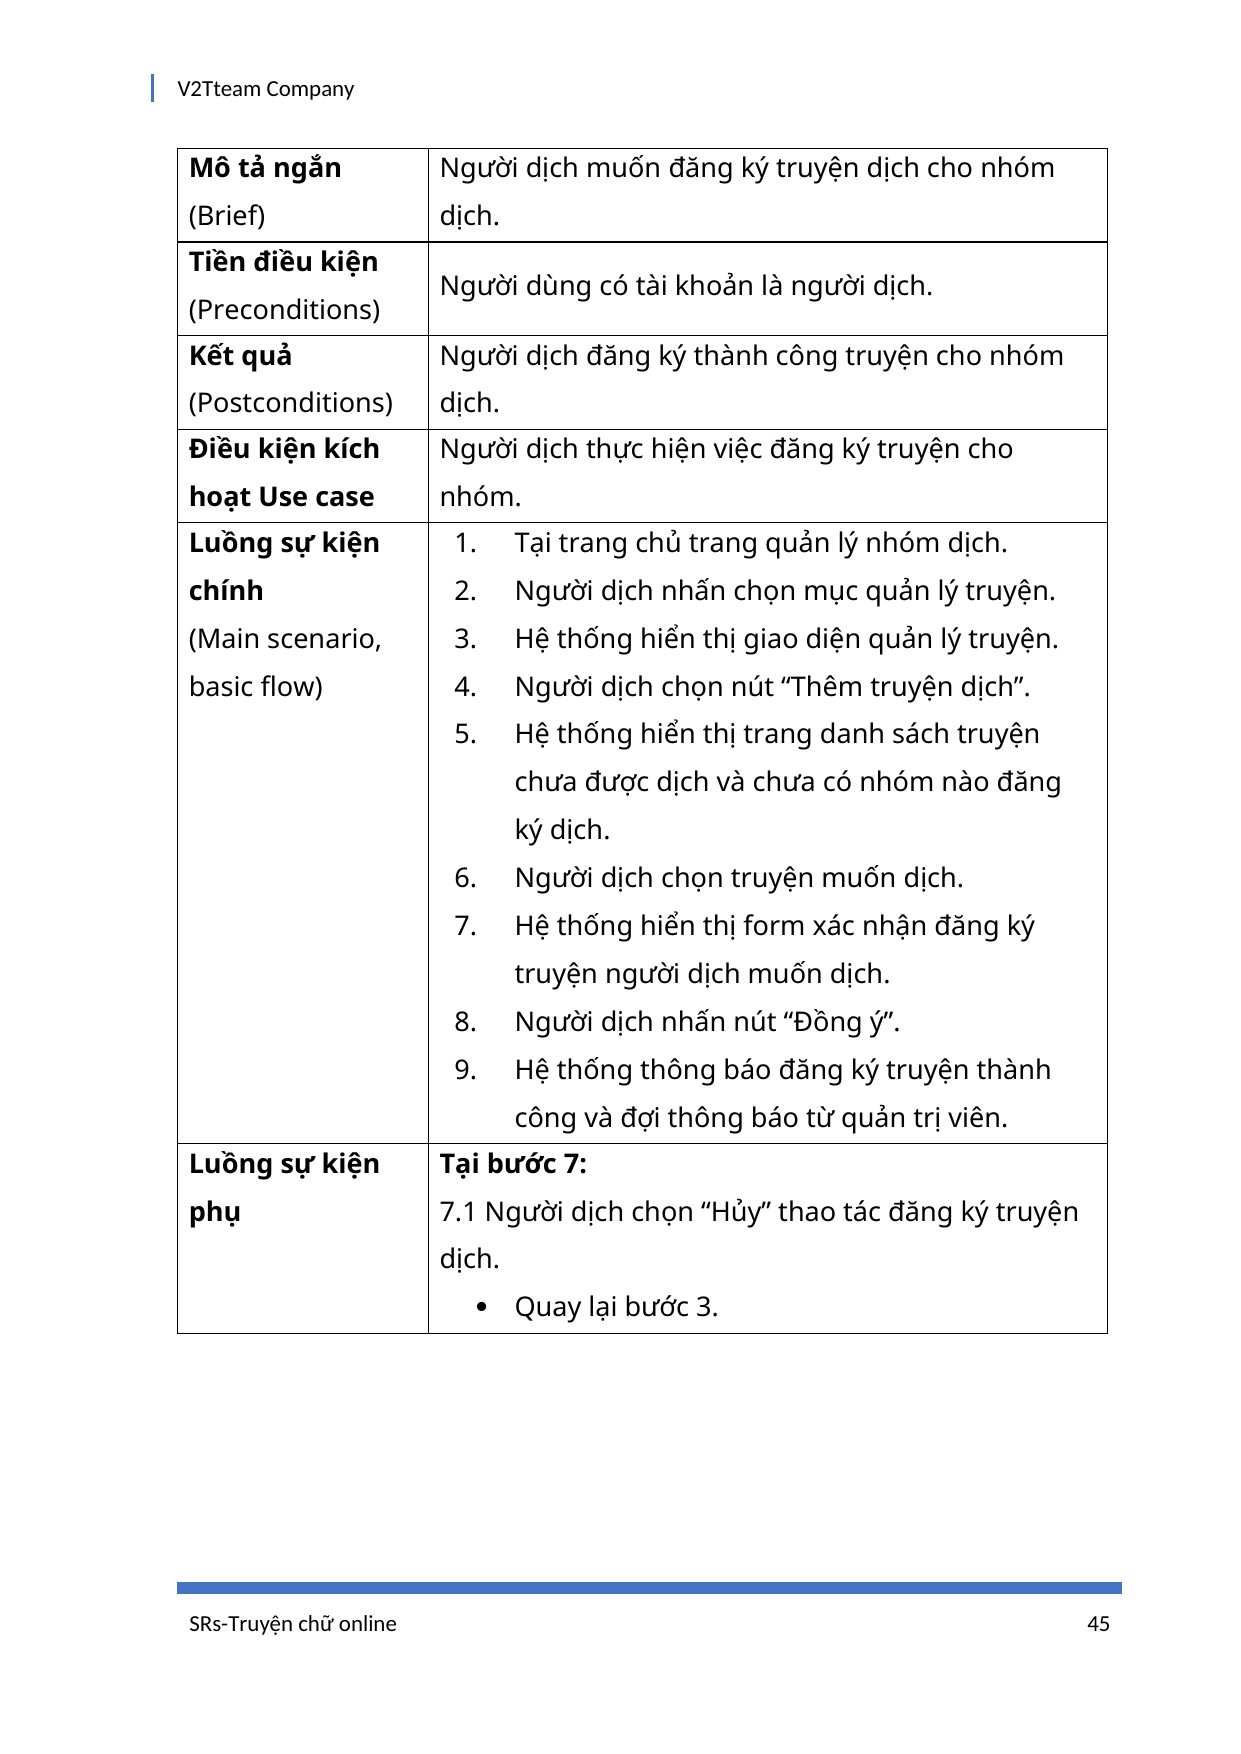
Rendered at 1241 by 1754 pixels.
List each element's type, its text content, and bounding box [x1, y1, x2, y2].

table_cell Tại bước 7: 7.1 Người dịch chọn “Hủy” thao tác đăng ký truyện dịch. Quay lại bước 3. [429, 1144, 1107, 1332]
table_cell Luồng sự kiện chính (Main scenario, basic flow) [178, 523, 428, 1143]
table_cell Người dịch đăng ký thành công truyện cho nhóm dịch. [429, 336, 1107, 429]
table_cell Người dịch thực hiện việc đăng ký truyện cho nhóm. [429, 430, 1107, 522]
table_cell Luồng sự kiện phụ [178, 1144, 428, 1332]
table_cell Mô tả ngắn (Brief) [178, 149, 428, 241]
table_cell Tiền điều kiện (Preconditions) [178, 243, 428, 335]
table_cell Tại trang chủ trang quản lý nhóm dịch. Người dịch nhấn chọn mục quản lý truyện. Hệ thống hiển thị giao diện quản lý truyện. Người dịch chọn nút “Thêm truyện dịch”. Hệ thống hiển thị trang danh sách truyện chưa được dịch và chưa có nhóm nào đăng ký dịch. Người dịch chọn truyện muốn dịch. Hệ thống hiển thị form xác nhận đăng ký truyện người dịch muốn dịch. Người dịch nhấn nút “Đồng ý”. Hệ thống thông báo đăng ký truyện thành công và đợi thông báo từ quản trị viên. [429, 523, 1107, 1143]
table_cell Người dùng có tài khoản là người dịch. [429, 243, 1107, 335]
table_cell Người dịch muốn đăng ký truyện dịch cho nhóm dịch. [429, 149, 1107, 241]
table_cell Kết quả (Postconditions) [178, 336, 428, 429]
table_cell Điều kiện kích hoạt Use case [178, 430, 428, 522]
